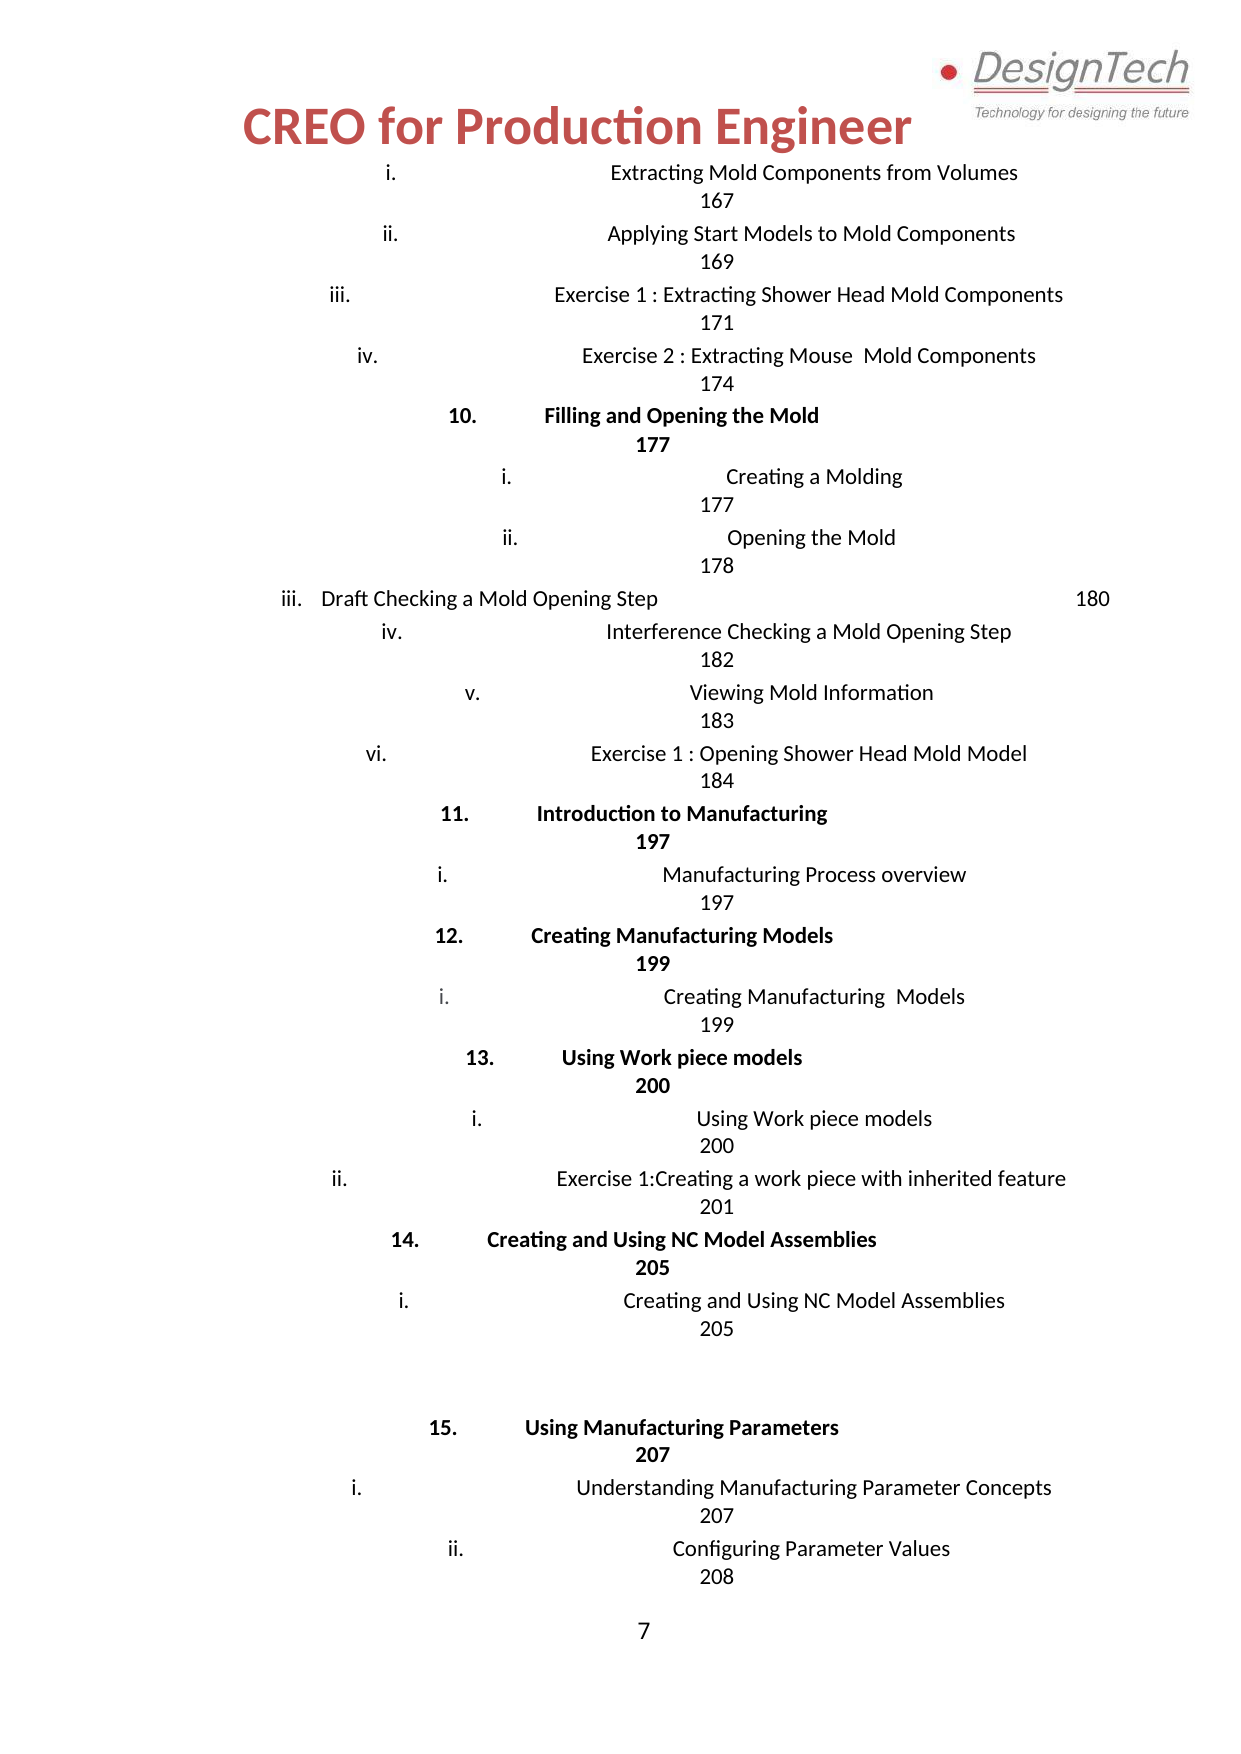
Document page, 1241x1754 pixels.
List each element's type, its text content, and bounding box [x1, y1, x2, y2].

list Exercise 1:Creating a work piece with inherited feature 201 [300, 1164, 1115, 1221]
list Manufacturing Process overview 197 [300, 860, 1115, 916]
list Using Work piece models 200 [300, 1104, 1115, 1160]
list Exercise 1 : Extracting Shower Head Mold Components 171 [300, 280, 1115, 336]
list Applying Start Models to Mold Components 169 [300, 219, 1115, 275]
list Creating a Molding 177 [300, 462, 1115, 518]
list Configuring Parameter Values 208 [300, 1534, 1115, 1590]
picture [932, 42, 1195, 127]
list Filling and Opening the Mold 177 [153, 402, 1115, 458]
list Creating Manufacturing Models 199 [300, 982, 1115, 1038]
list Draft Checking a Mold Opening Step 180 [300, 584, 1115, 612]
list Opening the Mold 178 [300, 523, 1115, 579]
list Exercise 1 : Opening Shower Head Mold Model 184 [300, 739, 1115, 795]
list Interference Checking a Mold Opening Step 182 [300, 617, 1115, 673]
list Extracting Mold Components from Volumes 167 [300, 158, 1115, 214]
list Creating and Using NC Model Assemblies 205 [300, 1286, 1115, 1342]
list Understanding Manufacturing Parameter Concepts 207 [300, 1473, 1115, 1529]
list Exercise 2 : Extracting Mouse Mold Components 174 [300, 341, 1115, 397]
list Creating and Using NC Model Assemblies 205 [153, 1225, 1115, 1281]
list Using Manufacturing Parameters 207 [153, 1413, 1115, 1469]
list Introduction to Manufacturing 197 [153, 799, 1115, 856]
list Creating Manufacturing Models 199 [153, 921, 1115, 977]
list Viewing Mold Information 183 [300, 678, 1115, 734]
list Using Work piece models 200 [153, 1043, 1115, 1099]
